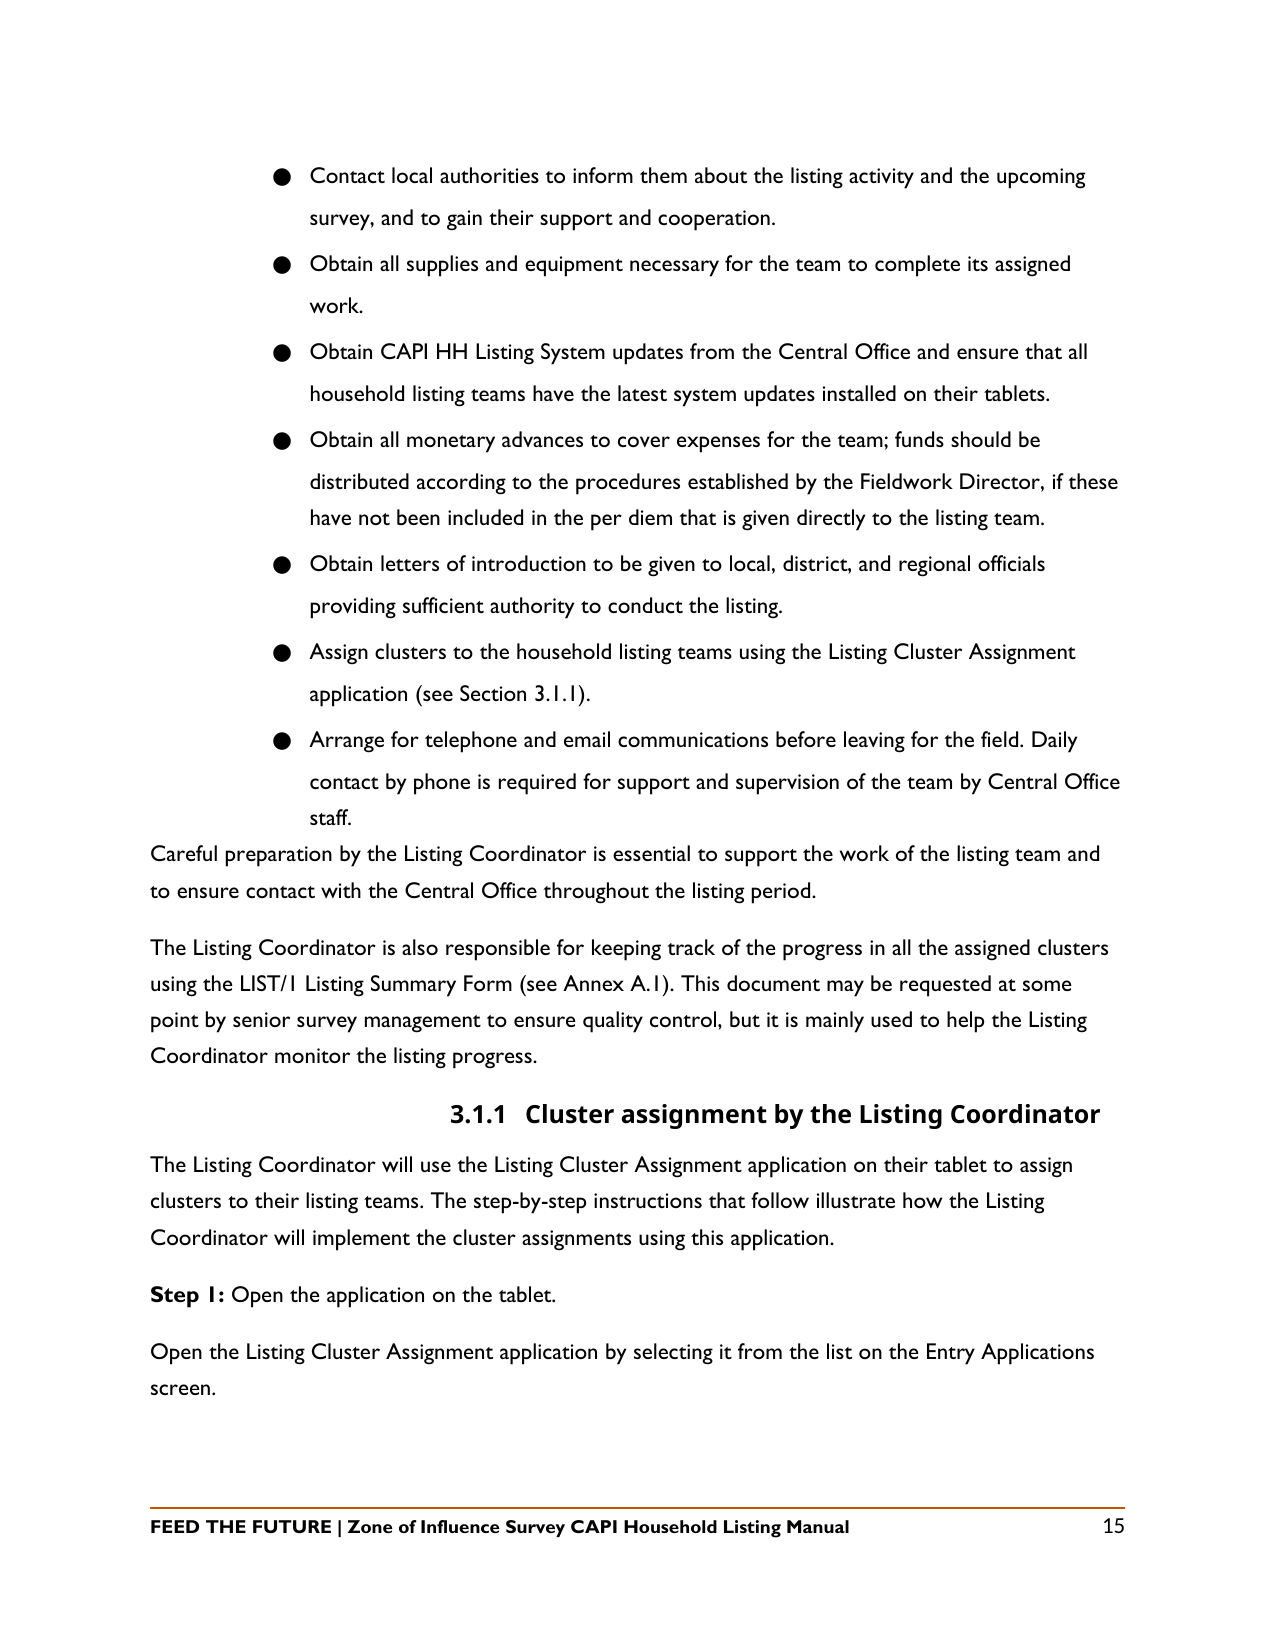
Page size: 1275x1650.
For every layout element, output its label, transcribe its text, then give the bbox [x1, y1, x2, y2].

list Obtain all supplies and equipment necessary for the team to complete its assigned work. [272, 238, 1125, 321]
text Careful preparation by the Listing Coordinator is essential to support the work of the listing team and to ensure contact with the Central Office throughout the listing period. [150, 838, 1125, 906]
text The Listing Coordinator will use the Listing Cluster Assignment application on their tablet to assign clusters to their listing teams. The step-by-step instructions that follow illustrate how the Listing Coordinator will implement the cluster assignments using this application. [150, 1149, 1125, 1253]
list Obtain letters of introduction to be given to local, district, and regional officials providing sufficient authority to conduct the listing. [272, 538, 1125, 621]
subtitle 3.1.1 Cluster assignment by the Listing Coordinator [300, 1097, 1125, 1131]
list Contact local authorities to inform them about the listing activity and the upcoming survey, and to gain their support and cooperation. [272, 150, 1125, 233]
list Assign clusters to the household listing teams using the Listing Cluster Assignment application (see Section 3.1.1). [272, 626, 1125, 709]
text Open the Listing Cluster Assignment application by selecting it from the list on the Entry Applications screen. [150, 1335, 1125, 1403]
list Arrange for telephone and email communications before leaving for the field. Daily contact by phone is required for support and supervision of the team by Central Office staff. [272, 714, 1125, 833]
text The Listing Coordinator is also responsible for keeping track of the progress in all the assigned clusters using the LIST/1 Listing Summary Form (see Annex A.1). This document may be requested at some point by senior survey management to ensure quality control, but it is mainly used to help the Listing Coordinator monitor the listing progress. [150, 931, 1125, 1072]
text Step 1: Open the application on the tablet. [150, 1278, 1125, 1310]
list Obtain CAPI HH Listing System updates from the Central Office and ensure that all household listing teams have the latest system updates installed on their tablets. [272, 326, 1125, 409]
list Obtain all monetary advances to cover expenses for the team; funds should be distributed according to the procedures established by the Fieldwork Director, if these have not been included in the per diem that is given directly to the listing team. [272, 414, 1125, 533]
